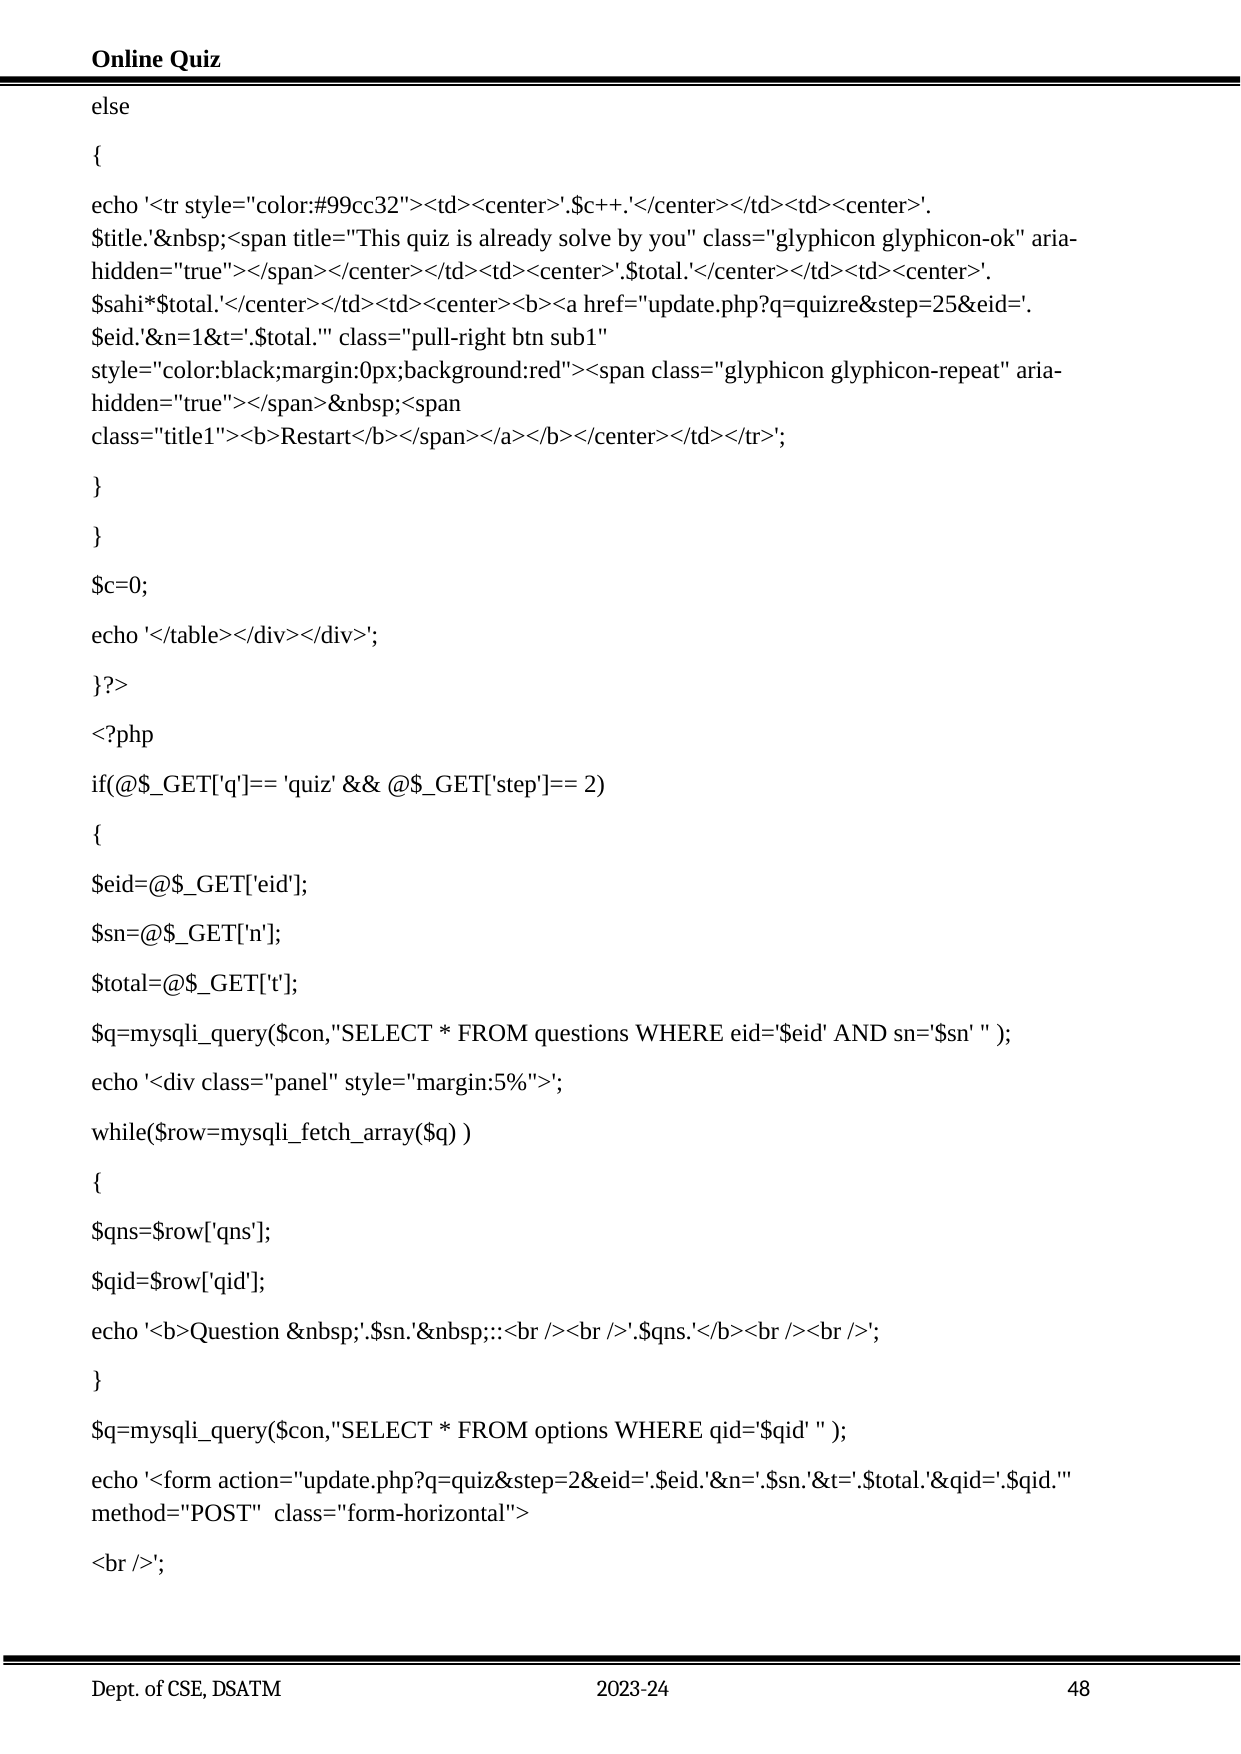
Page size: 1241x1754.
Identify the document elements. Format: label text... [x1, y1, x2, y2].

text $c=0; [91, 571, 1090, 599]
text } [91, 1366, 1090, 1394]
text echo '</table></div></div>'; [91, 620, 1090, 649]
text echo '<div class="panel" style="margin:5%">'; [91, 1067, 1090, 1096]
text echo '<form action="update.php?q=quiz&step=2&eid='.$eid.'&n='.$sn.'&t='.$total.'&qid='.$qid.'" method="POST" class="form-horizontal"> [91, 1465, 1090, 1527]
text { [91, 1167, 1090, 1196]
text $q=mysqli_query($con,"SELECT * FROM options WHERE qid='$qid' " ); [91, 1415, 1090, 1444]
text $qid=$row['qid']; [91, 1266, 1090, 1295]
text $eid=@$_GET['eid']; [91, 869, 1090, 897]
text while($row=mysqli_fetch_array($q) ) [91, 1117, 1090, 1146]
text echo '<b>Question &nbsp;'.$sn.'&nbsp;::<br /><br />'.$qns.'</b><br /><br />'; [91, 1316, 1090, 1344]
text }?> [91, 670, 1090, 699]
text <br />'; [91, 1548, 1090, 1576]
text } [91, 521, 1090, 549]
text <?php [91, 719, 1090, 748]
text { [91, 819, 1090, 848]
text if(@$_GET['q']== 'quiz' && @$_GET['step']== 2) [91, 769, 1090, 798]
text $sn=@$_GET['n']; [91, 918, 1090, 947]
text $q=mysqli_query($con,"SELECT * FROM questions WHERE eid='$eid' AND sn='$sn' " ); [91, 1018, 1090, 1046]
text $total=@$_GET['t']; [91, 968, 1090, 997]
text echo '<tr style="color:#99cc32"><td><center>'.$c++.'</center></td><td><center>'.$title.'&nbsp;<span title="This quiz is already solve by you" class="glyphicon glyphicon-ok" aria-hidden="true"></span></center></td><td><center>'.$total.'</center></td><td><center>'.$sahi*$total.'</center></td><td><center><b><a href="update.php?q=quizre&step=25&eid='.$eid.'&n=1&t='.$total.'" class="pull-right btn sub1" style="color:black;margin:0px;background:red"><span class="glyphicon glyphicon-repeat" aria-hidden="true"></span>&nbsp;<span class="title1"><b>Restart</b></span></a></b></center></td></tr>'; [91, 190, 1090, 450]
text { [91, 141, 1090, 169]
text } [91, 471, 1090, 500]
text $qns=$row['qns']; [91, 1216, 1090, 1245]
text else [91, 91, 1090, 120]
